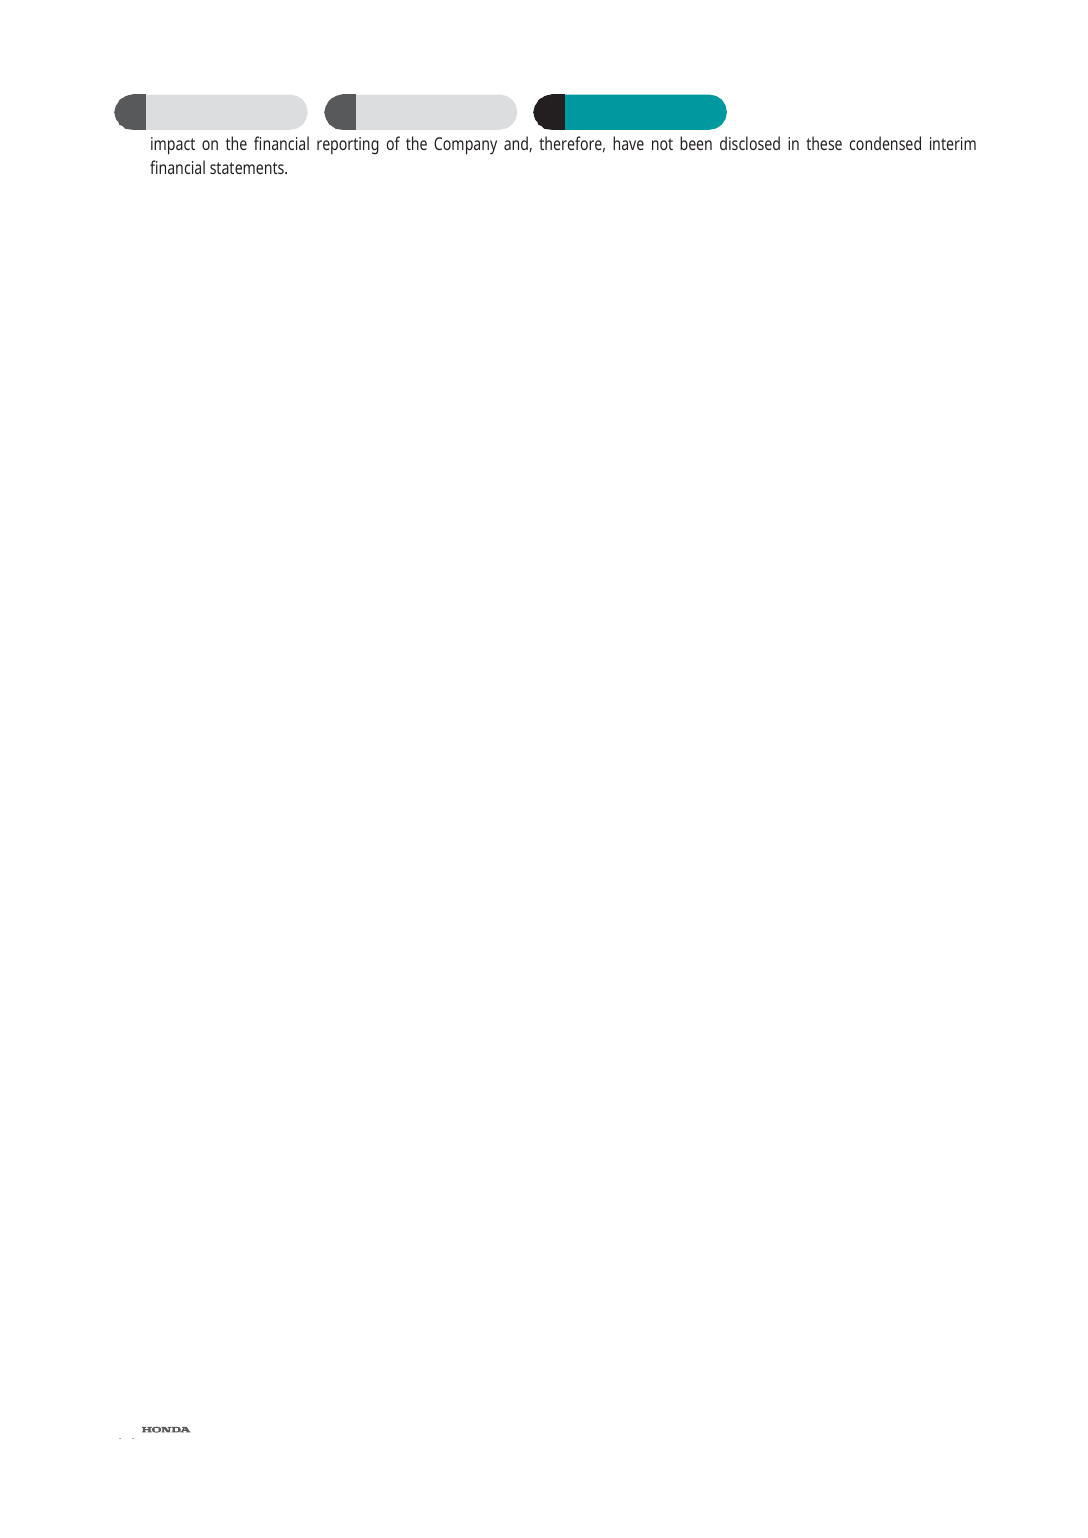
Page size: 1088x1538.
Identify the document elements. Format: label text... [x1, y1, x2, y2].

picture [324, 94, 356, 130]
picture [114, 94, 146, 130]
picture [533, 94, 565, 130]
